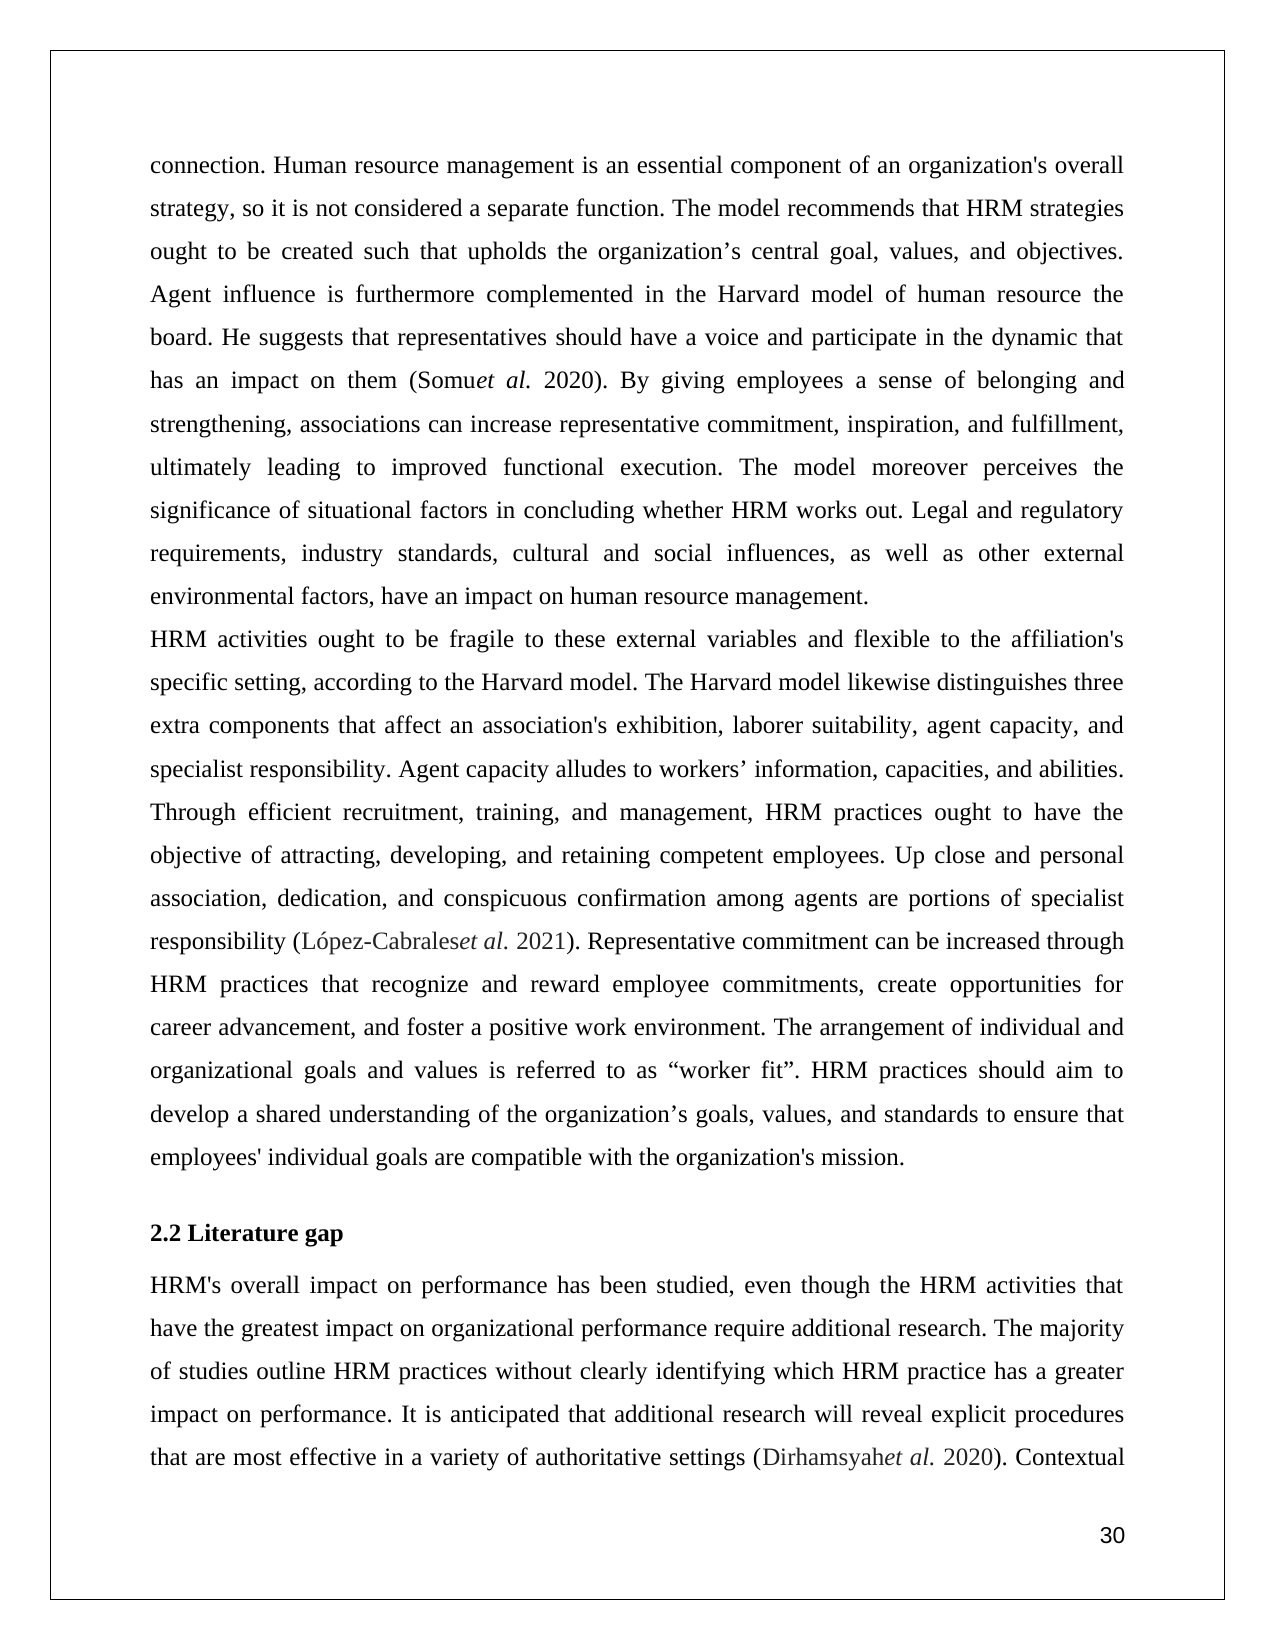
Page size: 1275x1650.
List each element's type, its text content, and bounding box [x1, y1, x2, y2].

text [150, 1270, 1125, 1471]
text HRM activities ought to be fragile to these external variables and flexible to the affiliation's specific setting, according to the Harvard model. The Harvard model likewise distinguishes three extra components that affect an association's exhibition, laborer suitability, agent capacity, and specialist responsibility. Agent capacity alludes to workers’ information, capacities, and abilities. Through efficient recruitment, training, and management, HRM practices ought to have the objective of attracting, developing, and retaining competent employees. Up close and personal association, dedication, and conspicuous confirmation among agents are portions of specialist responsibility (López‐Cabraleset al. 2021). Representative commitment can be increased through HRM practices that recognize and reward employee commitments, create opportunities for career advancement, and foster a positive work environment. The arrangement of individual and organizational goals and values is referred to as “worker fit”. HRM practices should aim to develop a shared understanding of the organization’s goals, values, and standards to ensure that employees' individual goals are compatible with the organization's mission. [150, 624, 1125, 1171]
subtitle 2.2 Literature gap [150, 1218, 1125, 1247]
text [150, 150, 1125, 610]
